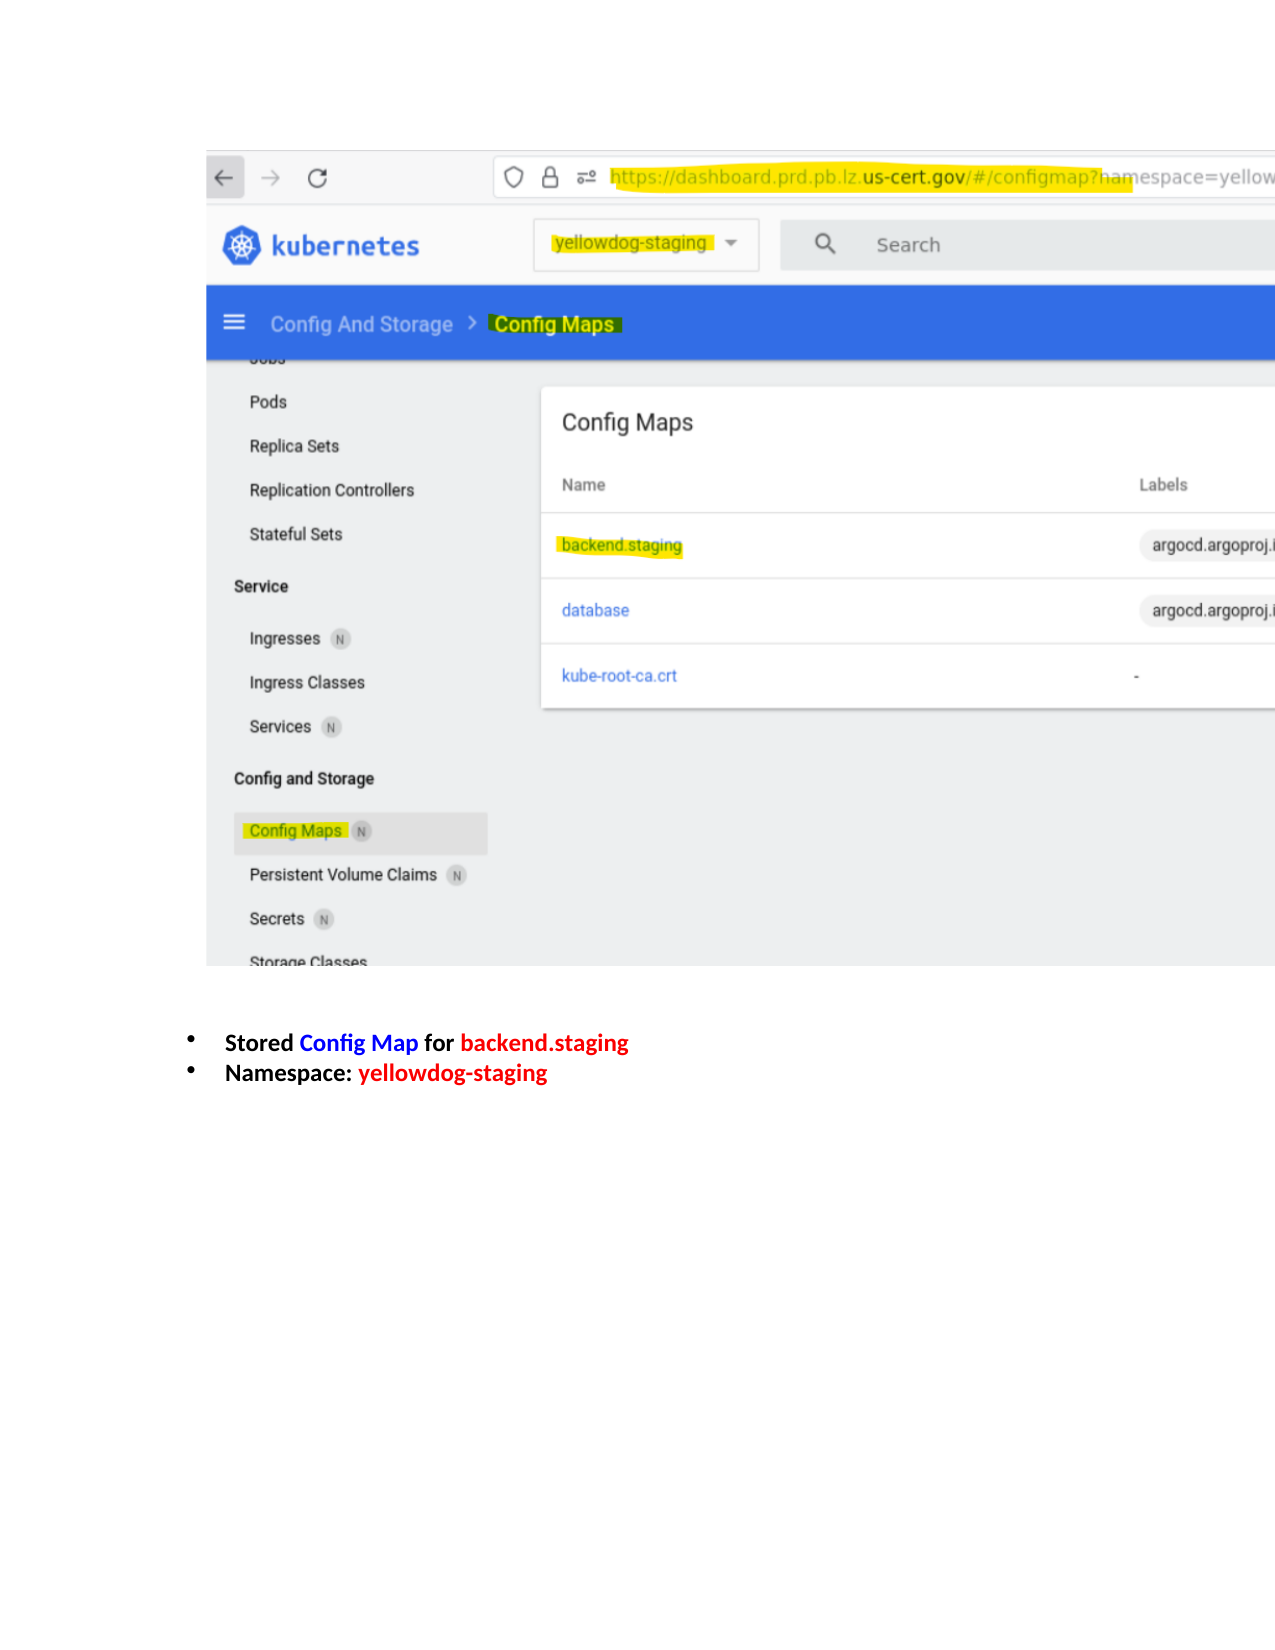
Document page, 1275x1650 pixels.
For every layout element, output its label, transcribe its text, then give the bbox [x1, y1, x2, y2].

picture [206, 150, 1275, 966]
list Namespace: yellowdog-staging [187, 1057, 1125, 1088]
list Stored Config Map for backend.staging [187, 1027, 1125, 1057]
